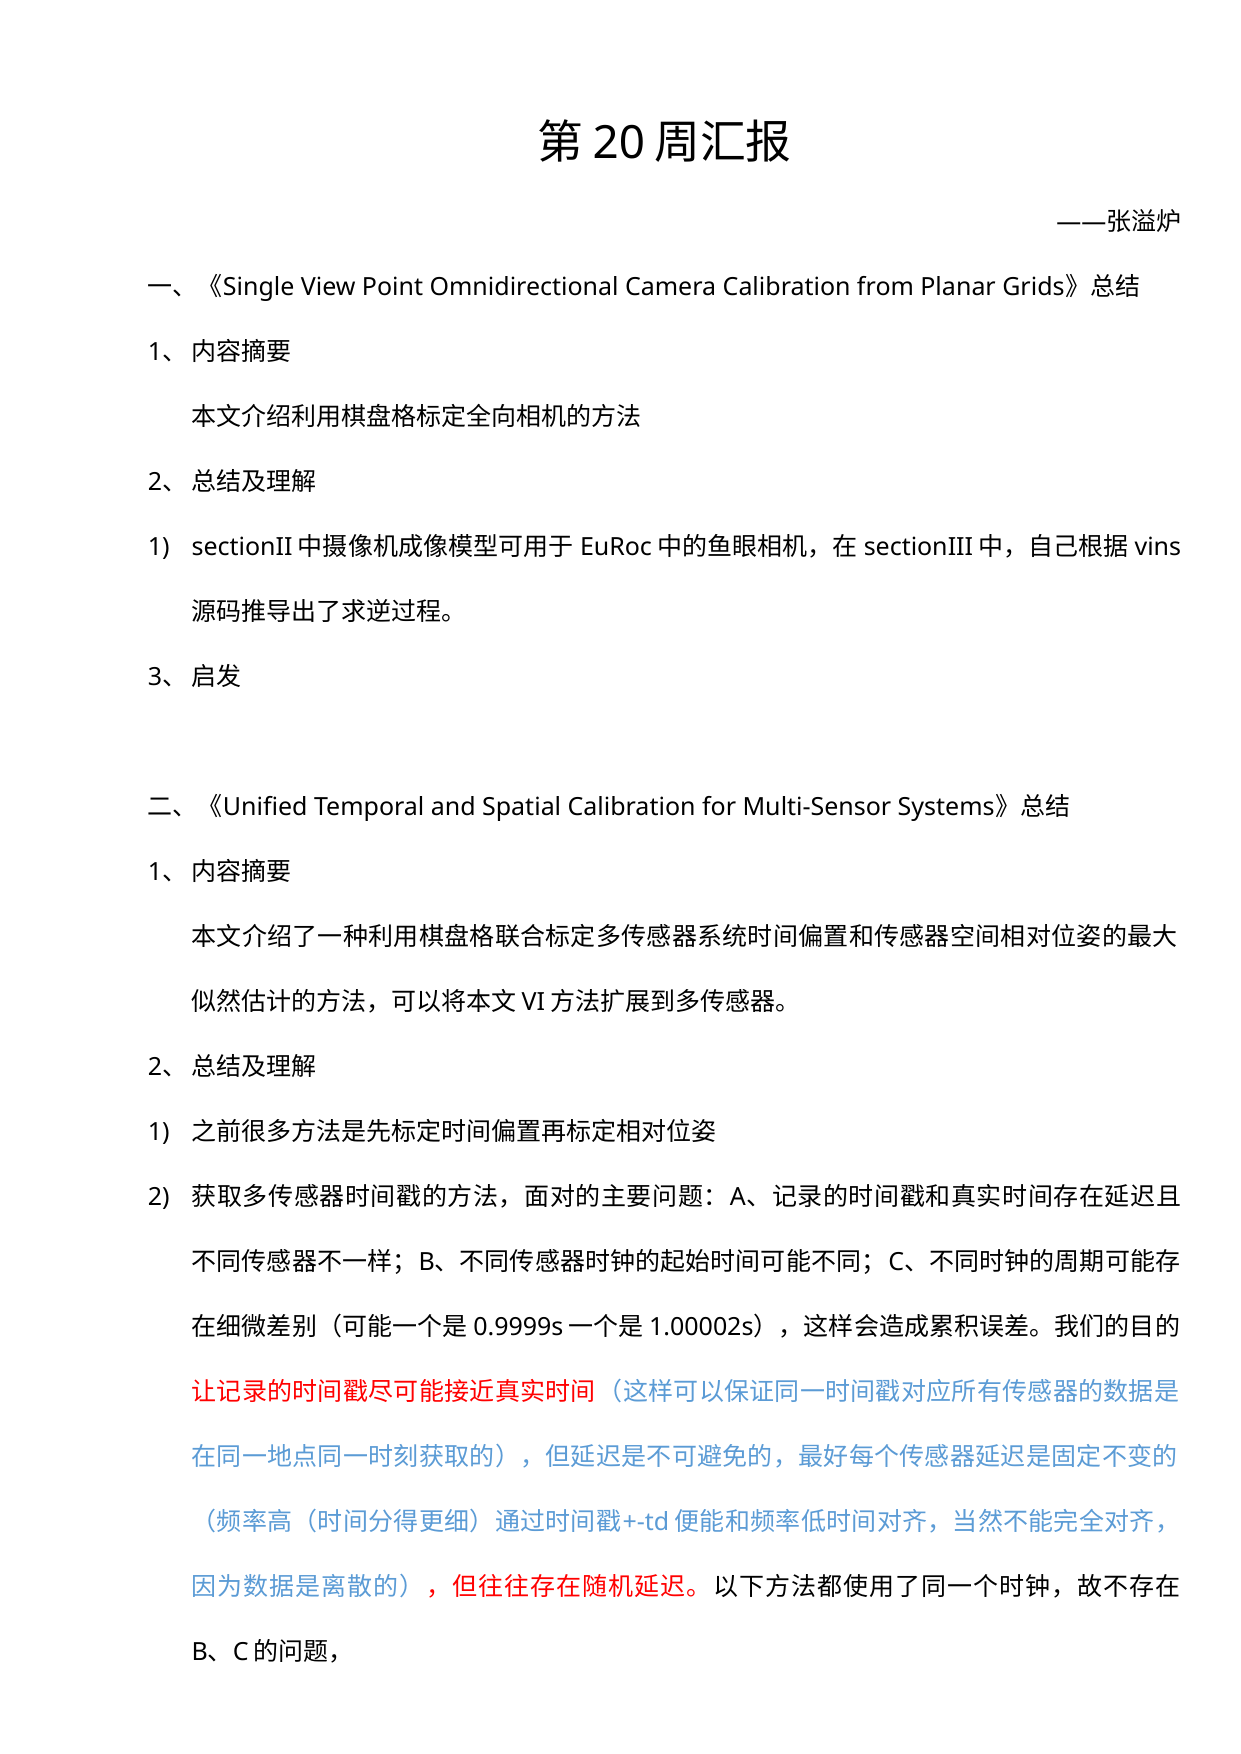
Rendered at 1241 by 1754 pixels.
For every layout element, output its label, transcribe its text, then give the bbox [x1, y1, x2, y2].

list 《Unified Temporal and Spatial Calibration for Multi-Sensor Systems》总结 [148, 772, 1181, 837]
list 启发 [148, 642, 1181, 707]
list 本文介绍了一种利用棋盘格联合标定多传感器系统时间偏置和传感器空间相对位姿的最大似然估计的方法，可以将本文VI方法扩展到多传感器。 [191, 902, 1181, 1032]
list 获取多传感器时间戳的方法，面对的主要问题：A、记录的时间戳和真实时间存在延迟且不同传感器不一样；B、不同传感器时钟的起始时间可能不同；C、不同时钟的周期可能存在细微差别（可能一个是0.9999s一个是1.00002s），这样会造成累积误差。我们的目的让记录的时间戳尽可能接近真实时间（这样可以保证同一时间戳对应所有传感器的数据是在同一地点同一时刻获取的），但延迟是不可避免的，最好每个传感器延迟是固定不变的（频率高（时间分得更细）通过时间戳+-td便能和频率低时间对齐，当然不能完全对齐，因为数据是离散的），但往往存在随机延迟。以下方法都使用了同一个时钟，故不存在B、C的问题， [148, 1162, 1181, 1682]
list sectionII中摄像机成像模型可用于EuRoc中的鱼眼相机，在sectionIII中，自己根据vins源码推导出了求逆过程。 [148, 512, 1181, 642]
list 本文介绍利用棋盘格标定全向相机的方法 [191, 382, 1181, 447]
text 第20周汇报 [148, 89, 1181, 187]
list 内容摘要 [148, 837, 1181, 902]
list 之前很多方法是先标定时间偏置再标定相对位姿 [148, 1097, 1181, 1162]
list 内容摘要 [148, 317, 1181, 382]
list 总结及理解 [148, 447, 1181, 512]
text ——张溢炉 [148, 187, 1181, 252]
list 总结及理解 [148, 1032, 1181, 1097]
list 《Single View Point Omnidirectional Camera Calibration from Planar Grids》总结 [148, 252, 1181, 317]
